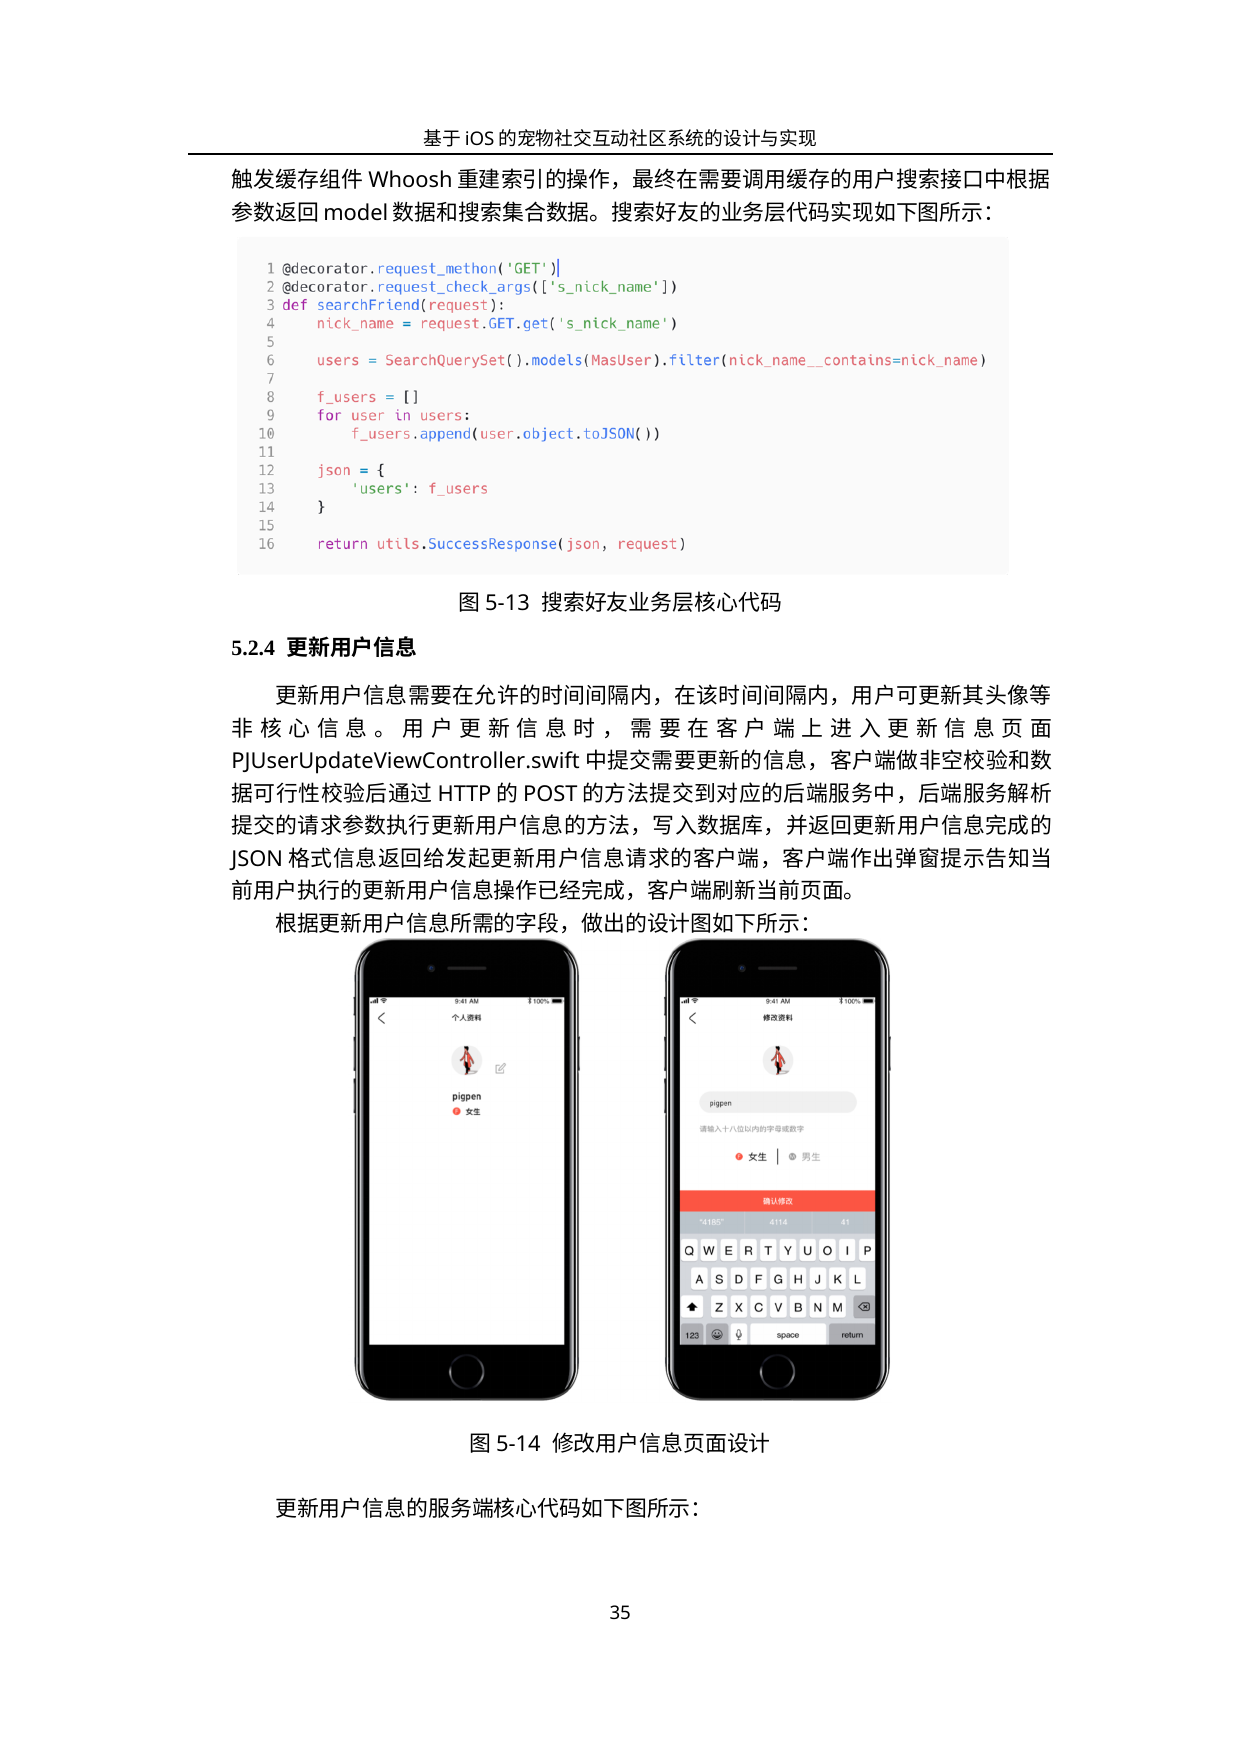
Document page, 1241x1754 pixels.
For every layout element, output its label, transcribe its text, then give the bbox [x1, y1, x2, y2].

picture [227, 227, 1014, 582]
text 根据更新用户信息所需的字段，做出的设计图如下所示： [231, 906, 1053, 938]
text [231, 162, 1053, 227]
subtitle 5.2.4 更新用户信息 [187, 630, 1053, 662]
picture [348, 938, 893, 1403]
text 图5-13 搜索好友业务层核心代码 [187, 585, 1053, 617]
text 图5-14 修改用户信息页面设计 [187, 1426, 1053, 1458]
text 更新用户信息的服务端核心代码如下图所示： [231, 1491, 1053, 1523]
text 更新用户信息需要在允许的时间间隔内，在该时间间隔内，用户可更新其头像等非核心信息。用户更新信息时，需要在客户端上进入更新信息页面PJUserUpdateViewController.swift中提交需要更新的信息，客户端做非空校验和数据可行性校验后通过HTTP的POST的方法提交到对应的后端服务中，后端服务解析提交的请求参数执行更新用户信息的方法，写入数据库，并返回更新用户信息完成的JSON格式信息返回给发起更新用户信息请求的客户端，客户端作出弹窗提示告知当前用户执行的更新用户信息操作已经完成，客户端刷新当前页面。 [231, 678, 1053, 906]
